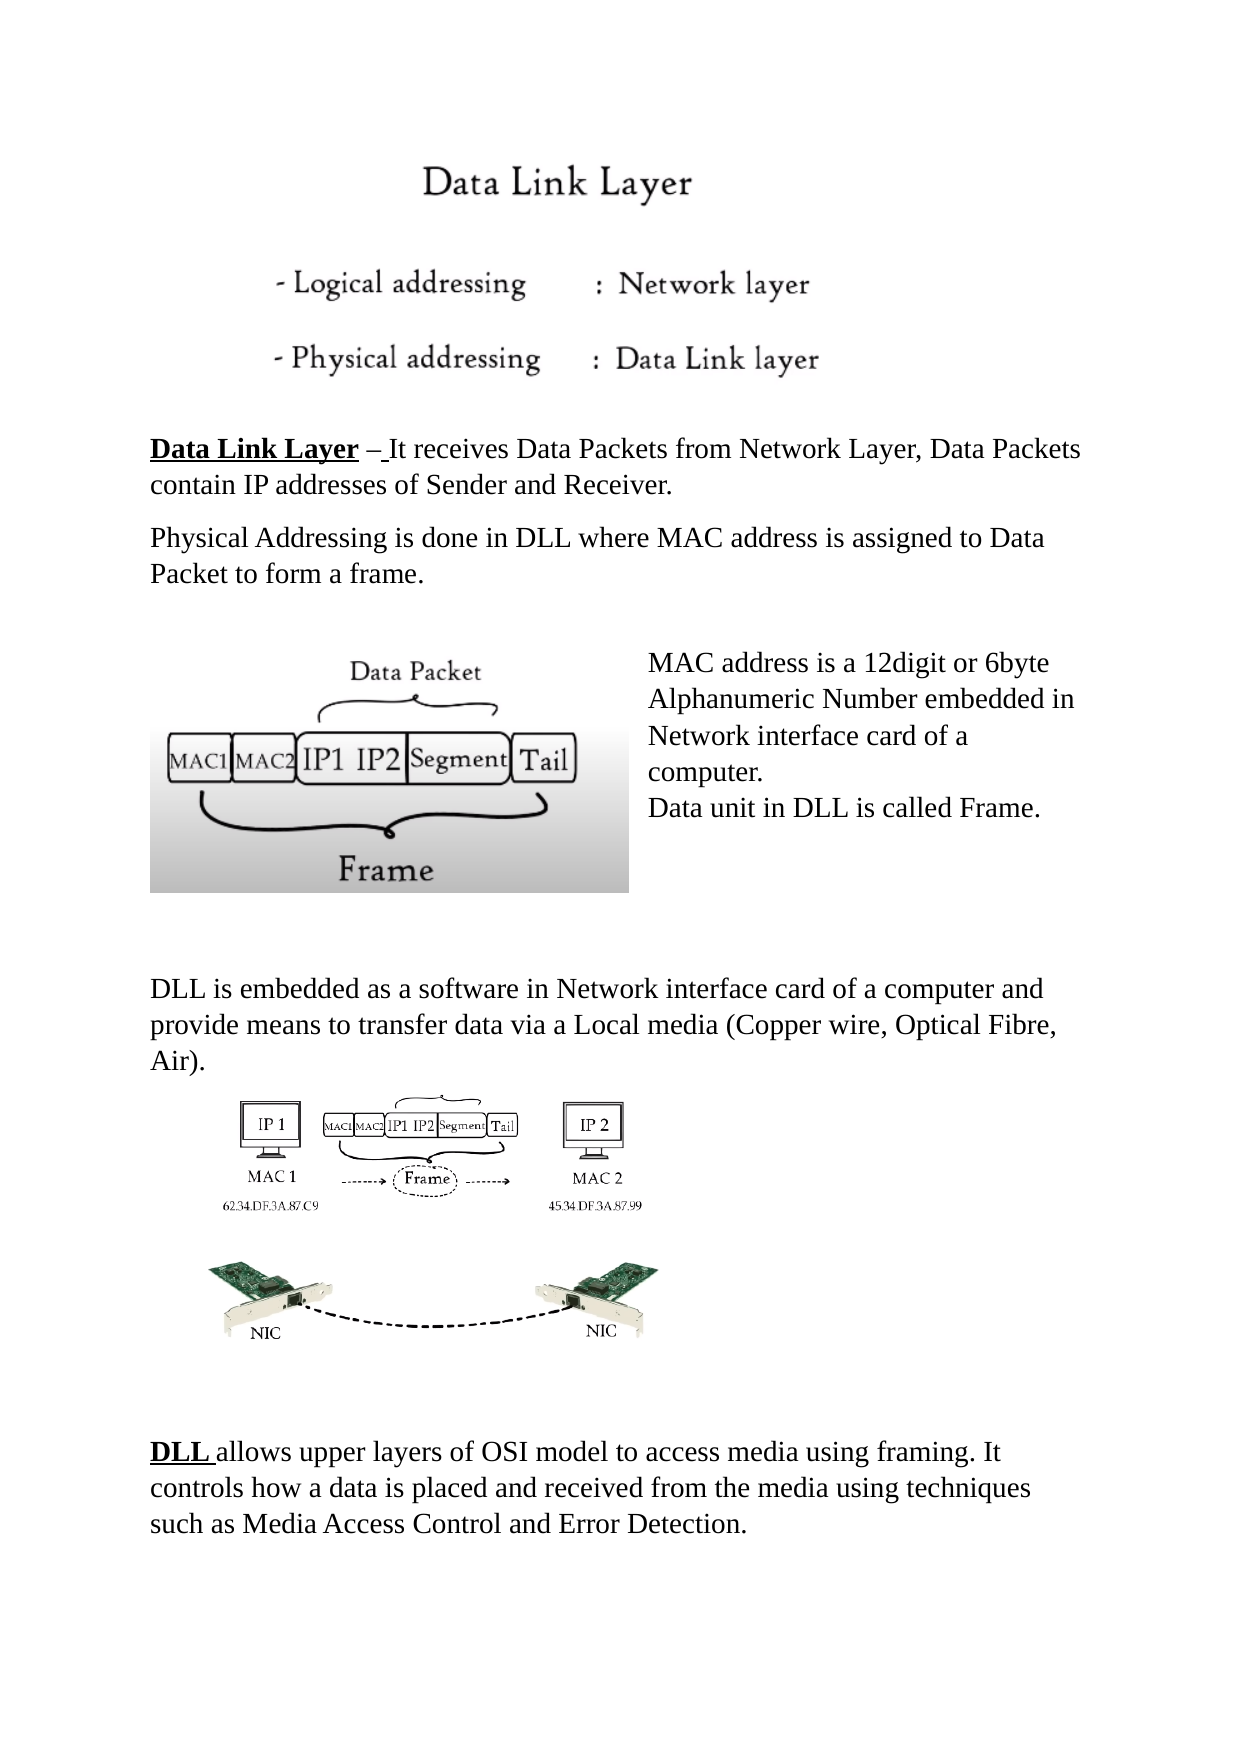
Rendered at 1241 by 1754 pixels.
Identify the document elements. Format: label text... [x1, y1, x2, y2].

text MAC address is a 12digit or 6byte Alphanumeric Number embedded in [629, 645, 1090, 715]
picture [150, 150, 914, 413]
picture [150, 1078, 692, 1379]
text Data unit in DLL is called Frame. [629, 790, 1090, 823]
text Physical Addressing is done in DLL where MAC address is assigned to Data Packet to form a frame. [150, 520, 1090, 590]
picture [150, 645, 629, 893]
text DLL allows upper layers of OSI model to access media using framing. It controls how a data is placed and received from the media using techniques such as Media Access Control and Error Detection. [150, 1434, 1090, 1540]
text Data Link Layer – It receives Data Packets from Network Layer, Data Packets contain IP addresses of Sender and Receiver. [150, 431, 1090, 501]
text Network interface card of a computer. [629, 718, 1090, 787]
